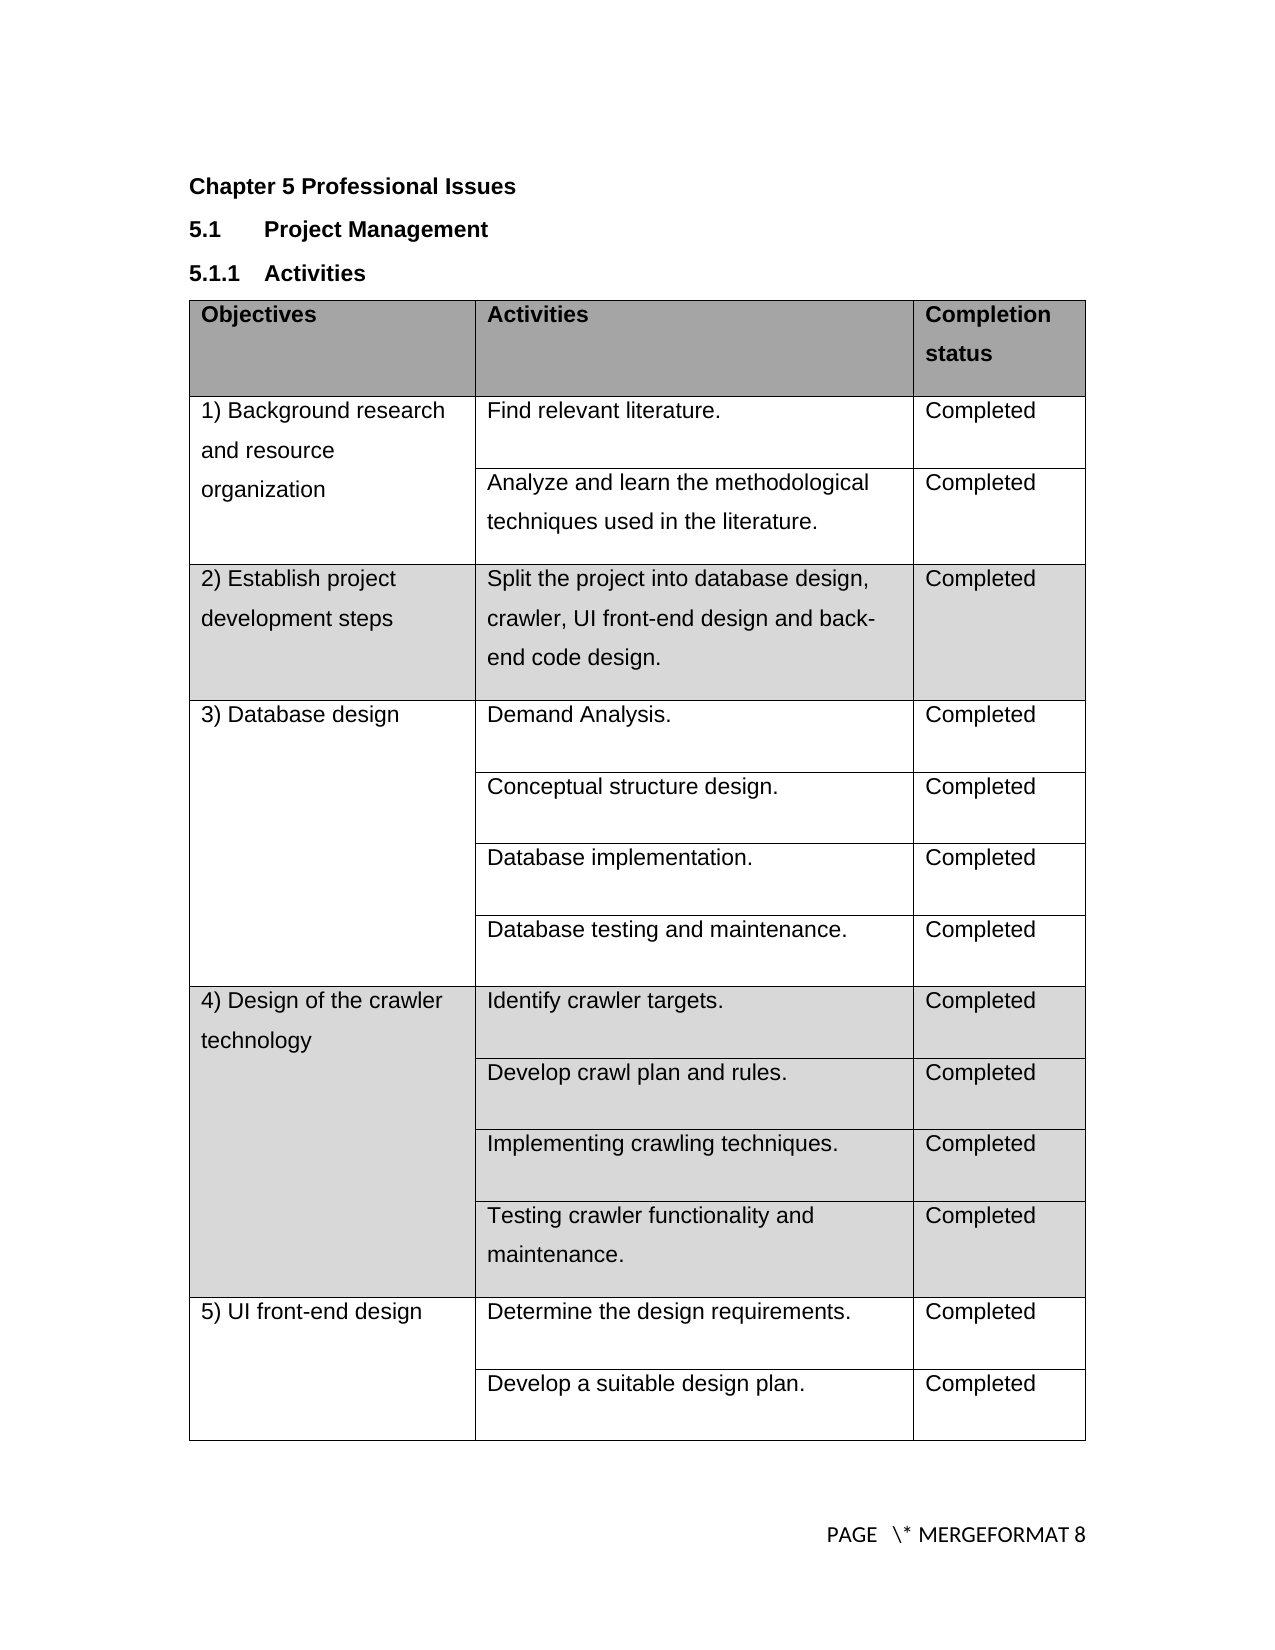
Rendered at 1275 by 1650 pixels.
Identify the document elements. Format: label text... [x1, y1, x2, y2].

table_cell Database design [190, 701, 475, 986]
table_header Activities [476, 301, 913, 396]
table_cell Completed [914, 701, 1085, 772]
subtitle Activities [189, 260, 1086, 286]
table_cell Implementing crawling techniques. [476, 1130, 913, 1201]
table_cell Completed [914, 1298, 1085, 1369]
table_cell Completed [914, 844, 1085, 915]
table_cell Find relevant literature. [476, 397, 913, 468]
subtitle Professional Issues [189, 173, 1086, 199]
table_header Completion status [914, 301, 1085, 396]
table_cell Completed [914, 1202, 1085, 1297]
table_cell Background research and resource organization [190, 397, 475, 564]
table_cell Develop crawl plan and rules. [476, 1059, 913, 1129]
table_cell Analyze and learn the methodological techniques used in the literature. [476, 469, 913, 564]
table_cell Completed [914, 1370, 1085, 1440]
table_cell Split the project into database design, crawler, UI front-end design and back-end code design. [476, 565, 913, 700]
subtitle Project Management [189, 216, 1086, 243]
table_cell Completed [914, 469, 1085, 564]
table_header Objectives [190, 301, 475, 396]
table_cell Completed [914, 916, 1085, 986]
table_cell Database implementation. [476, 844, 913, 915]
table_cell UI front-end design [190, 1298, 475, 1440]
table_cell Demand Analysis. [476, 701, 913, 772]
table_cell Completed [914, 773, 1085, 843]
table_cell Completed [914, 1059, 1085, 1129]
table_cell Develop a suitable design plan. [476, 1370, 913, 1440]
table_cell Conceptual structure design. [476, 773, 913, 843]
table_cell Completed [914, 397, 1085, 468]
table_cell Establish project development steps [190, 565, 475, 700]
table_cell Completed [914, 565, 1085, 700]
table_cell Completed [914, 987, 1085, 1058]
table_cell Database testing and maintenance. [476, 916, 913, 986]
table_cell Identify crawler targets. [476, 987, 913, 1058]
table_cell Design of the crawler technology [190, 987, 475, 1297]
table_cell Testing crawler functionality and maintenance. [476, 1202, 913, 1297]
table_cell Determine the design requirements. [476, 1298, 913, 1369]
table_cell Completed [914, 1130, 1085, 1201]
